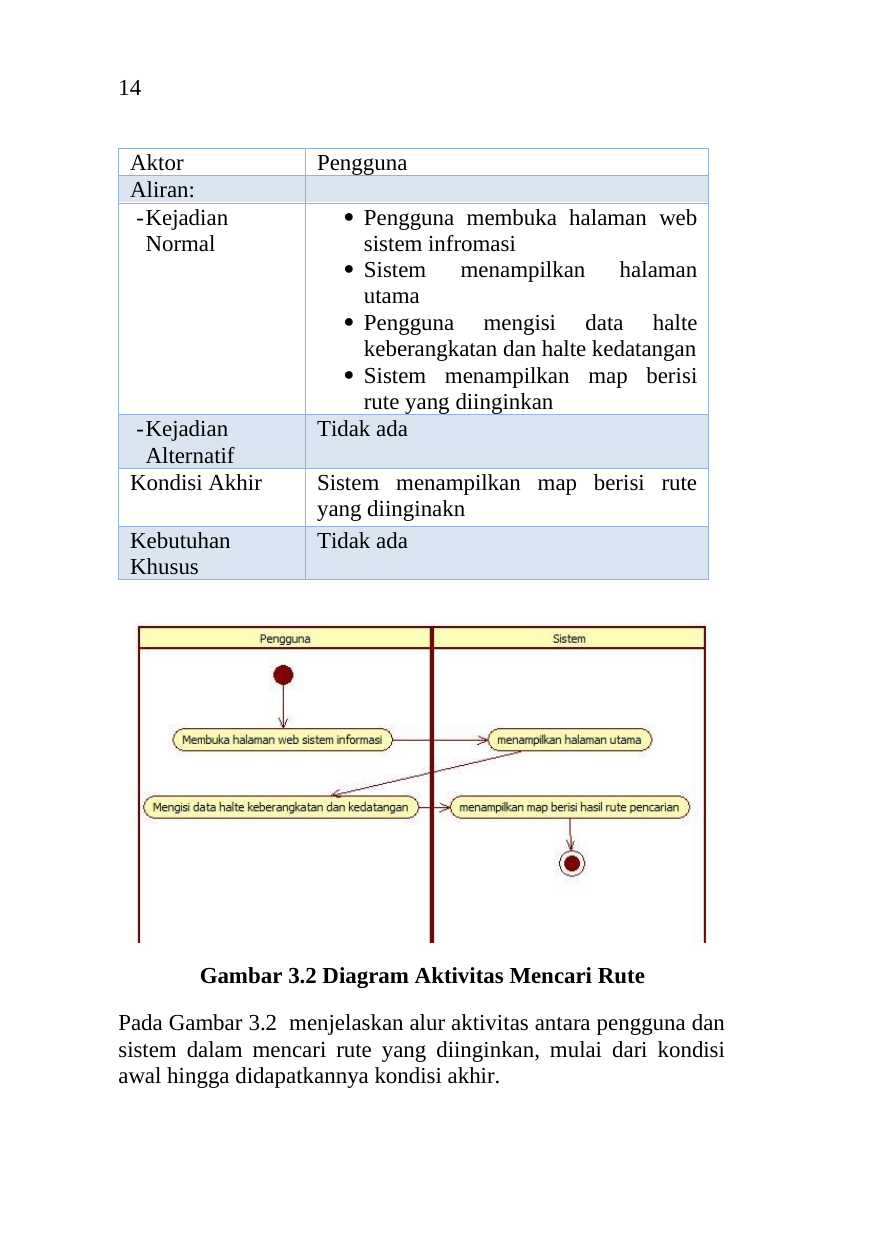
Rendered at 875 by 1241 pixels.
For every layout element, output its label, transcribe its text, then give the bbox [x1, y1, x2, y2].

table_cell Sistem menampilkan map berisi rute yang diinginakn [306, 469, 708, 526]
text Pada Gambar 3.2 menjelaskan alur aktivitas antara pengguna dan sistem dalam mencari rute yang diinginkan, mulai dari kondisi awal hingga didapatkannya kondisi akhir. [118, 1009, 726, 1088]
table_cell Tidak ada [306, 527, 708, 579]
picture [118, 606, 727, 963]
table_cell Kebutuhan Khusus [119, 527, 305, 579]
table_cell Tidak ada [306, 415, 708, 468]
table_cell Aliran: [119, 176, 305, 202]
table_cell Aktor [119, 149, 305, 175]
table_cell Kejadian Normal [119, 204, 305, 414]
table_cell Kejadian Alternatif [119, 415, 305, 468]
text Gambar 3.2 Diagram Aktivitas Mencari Rute [118, 963, 726, 989]
table_cell Pengguna [306, 149, 708, 175]
table_cell [306, 176, 708, 202]
table_cell Pengguna membuka halaman web sistem infromasi Sistem menampilkan halaman utama Pengguna mengisi data halte keberangkatan dan halte kedatangan Sistem menampilkan map berisi rute yang diinginkan [306, 204, 708, 414]
table_cell Kondisi Akhir [119, 469, 305, 526]
